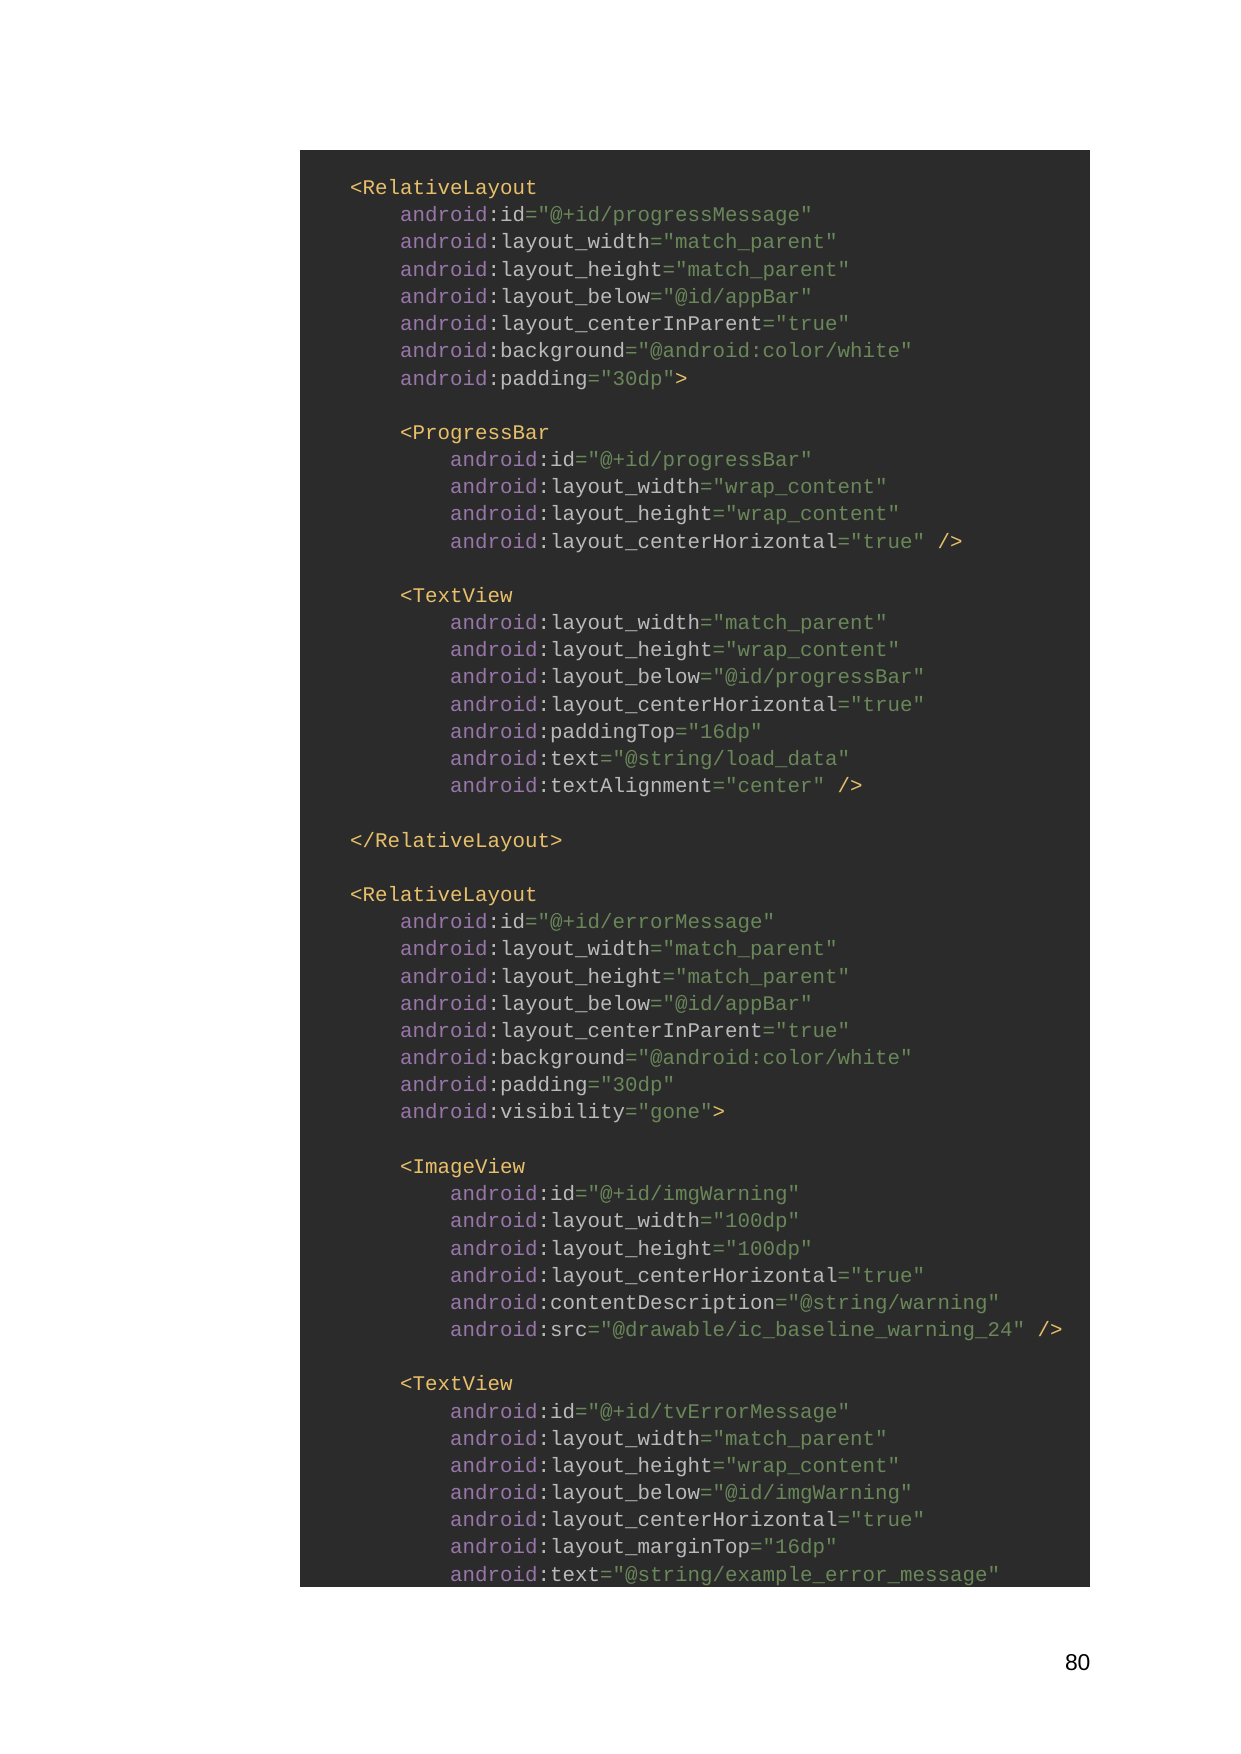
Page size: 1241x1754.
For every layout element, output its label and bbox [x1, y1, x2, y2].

text [300, 150, 1090, 1587]
